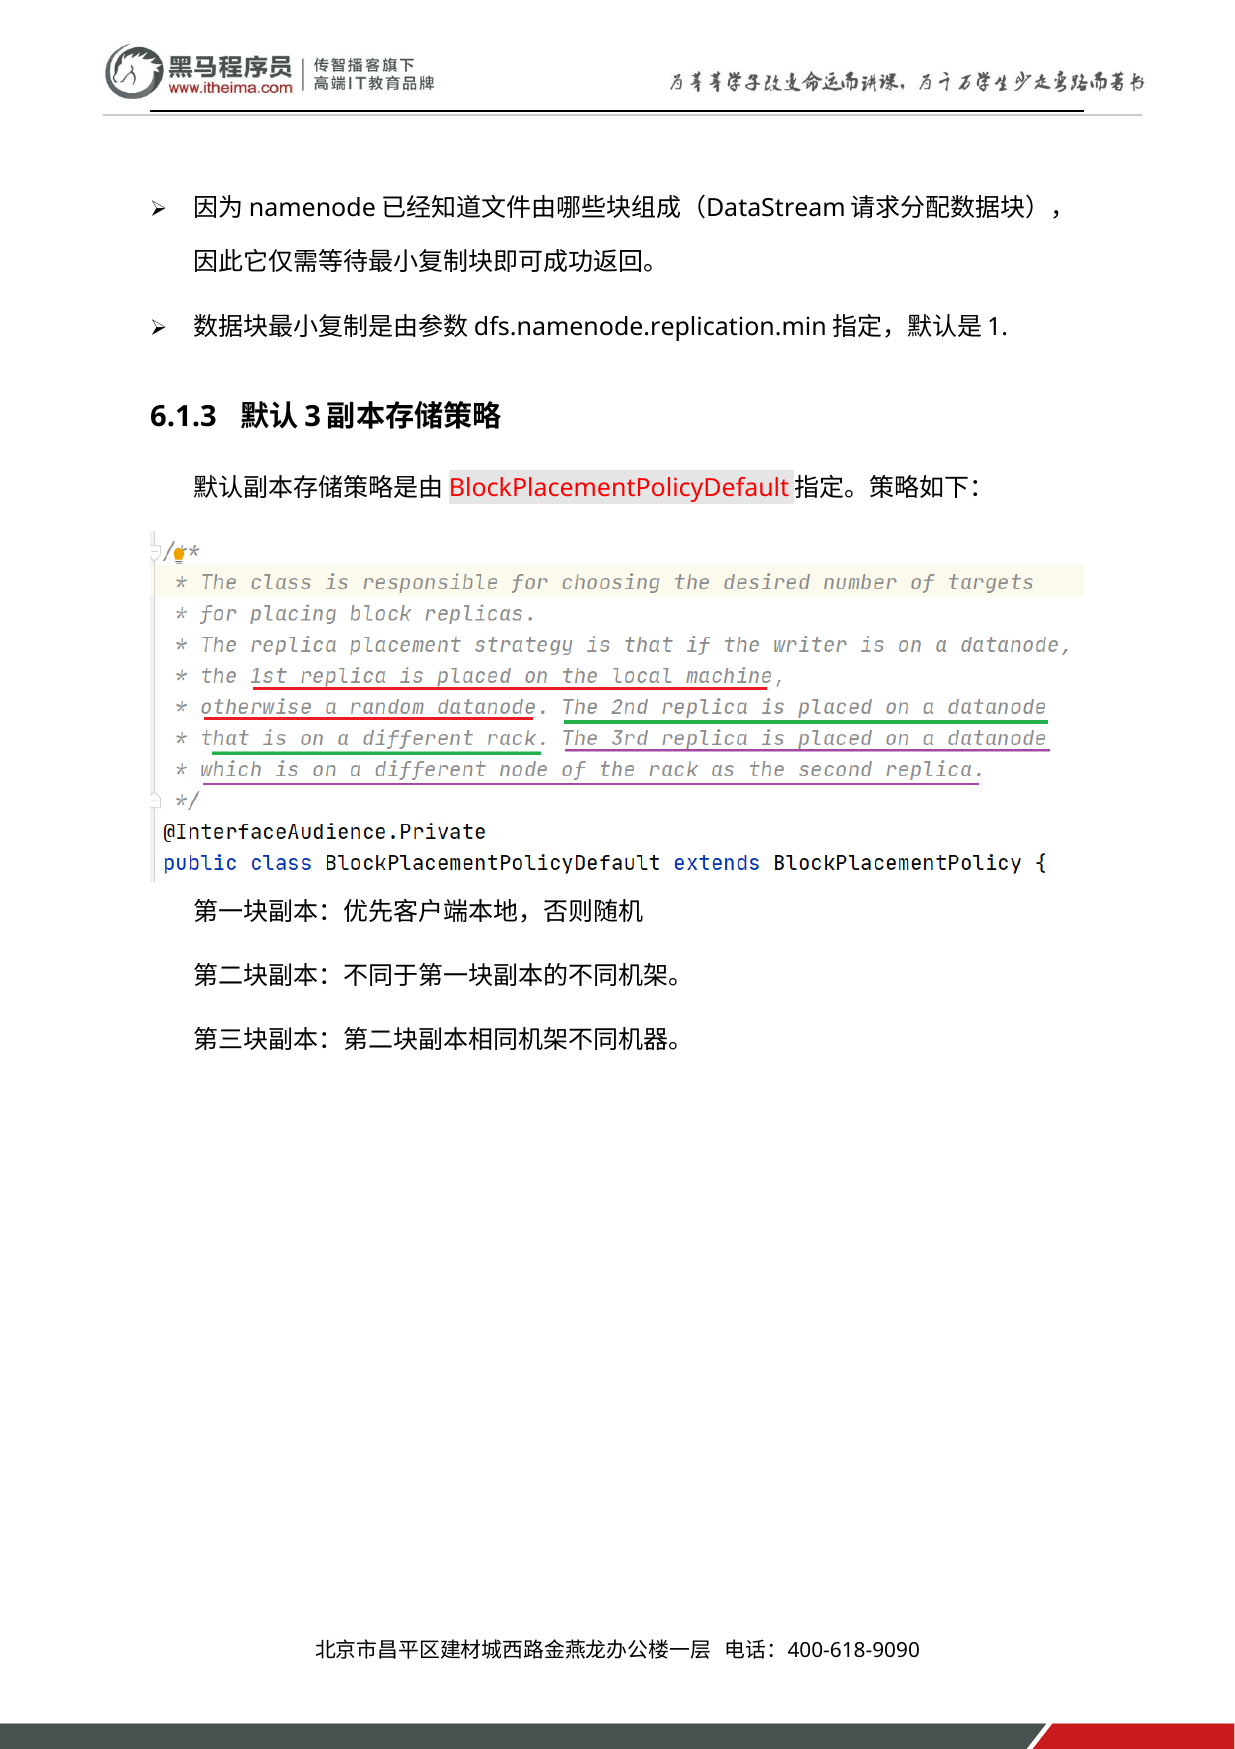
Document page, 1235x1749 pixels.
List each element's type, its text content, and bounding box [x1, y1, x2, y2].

text 默认副本存储策略是由BlockPlacementPolicyDefault指定。策略如下： [150, 468, 1084, 504]
text 第一块副本：优先客户端本地，否则随机 [150, 892, 1084, 928]
picture [0, 0, 1235, 123]
subtitle 默认3副本存储策略 [150, 393, 1084, 435]
text 第二块副本：不同于第一块副本的不同机架。 [150, 956, 1084, 992]
picture [0, 1664, 1235, 1749]
picture [150, 531, 1085, 882]
list 数据块最小复制是由参数dfs.namenode.replication.min指定，默认是1. [150, 306, 1084, 342]
text 第三块副本：第二块副本相同机架不同机器。 [150, 1020, 1084, 1056]
list 因为namenode已经知道文件由哪些块组成（DataStream请求分配数据块），因此它仅需等待最小复制块即可成功返回。 [150, 187, 1084, 278]
